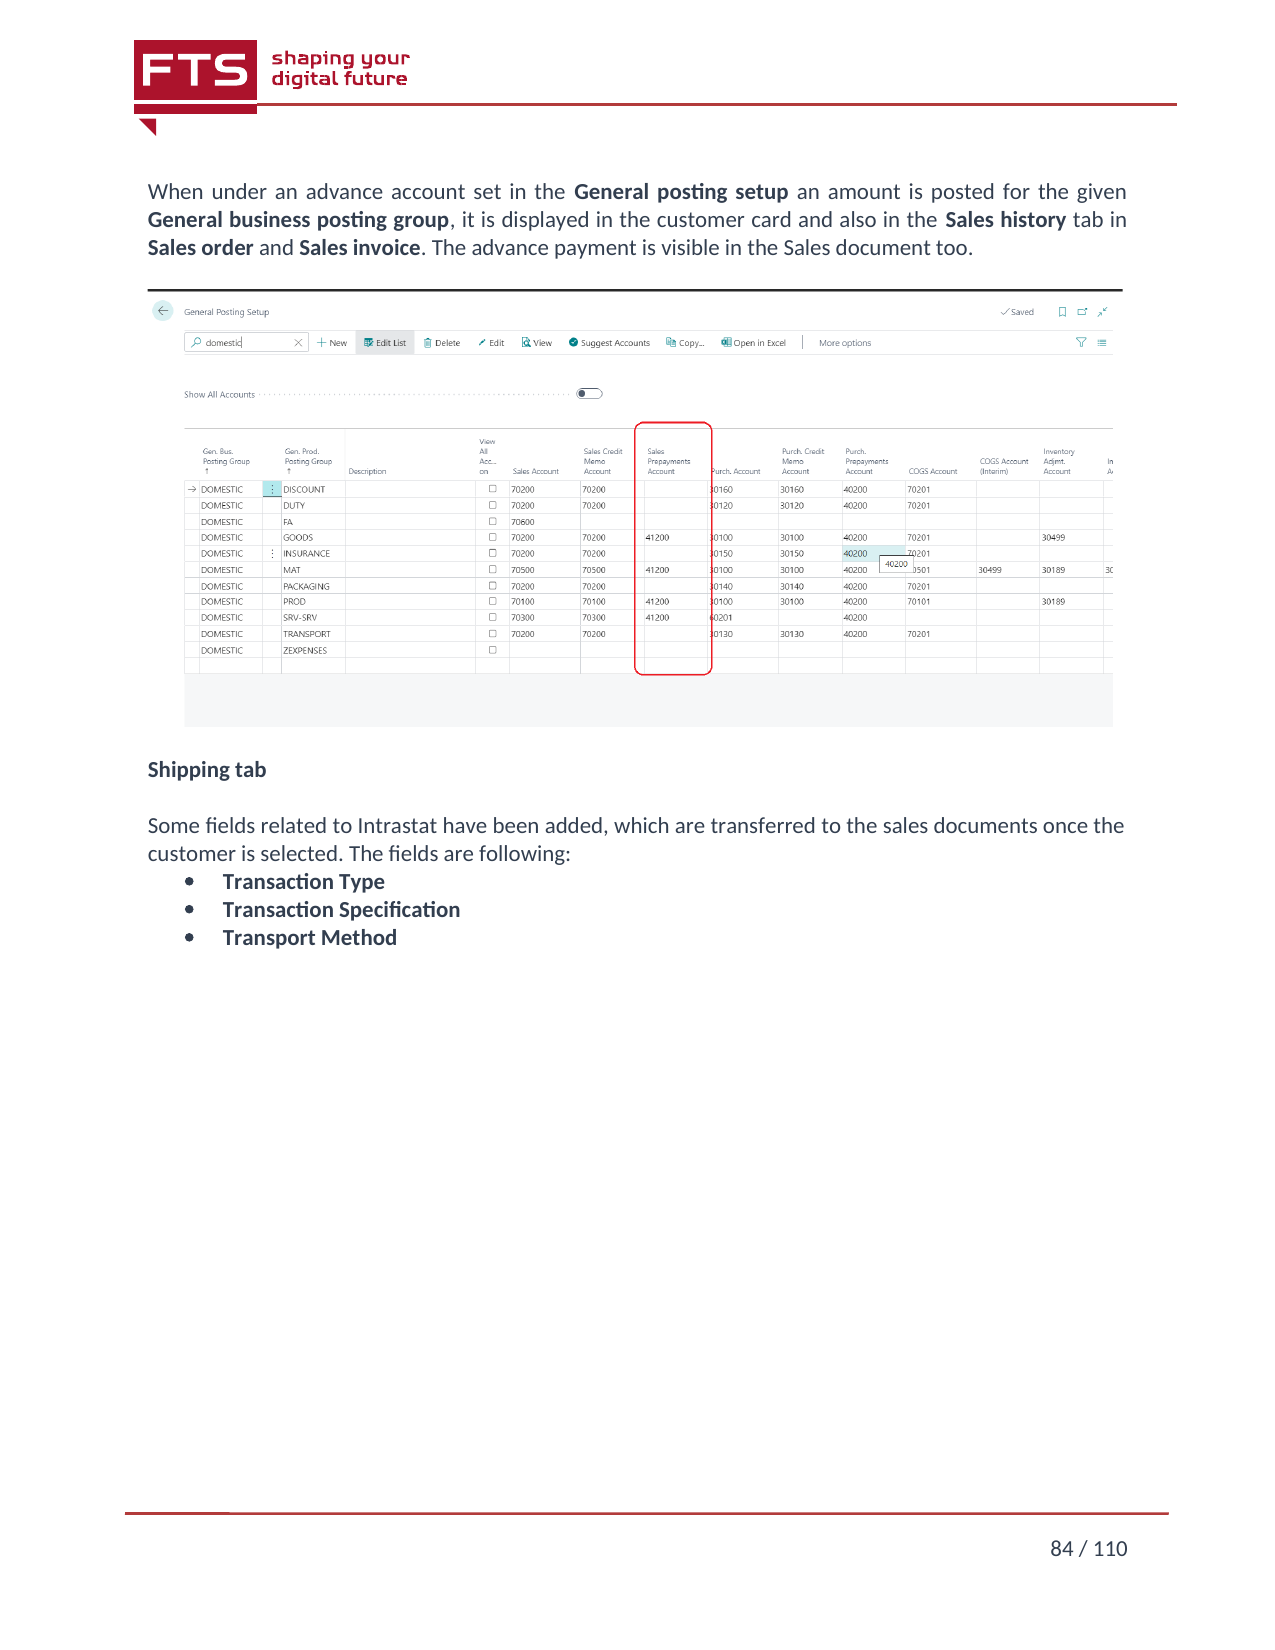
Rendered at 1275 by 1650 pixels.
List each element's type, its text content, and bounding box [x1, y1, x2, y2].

text Shipping tab [148, 755, 1127, 783]
text When under an advance account set in the General posting setup an amount is posted for the given General business posting group, it is displayed in the customer card and also in the Sales history tab in Sales order and Sales invoice. The advance payment is visible in the Sales document too. [148, 177, 1127, 261]
list Transaction Type [185, 867, 1127, 895]
list Transaction Specification [185, 895, 1127, 923]
list Transport Method [185, 923, 1127, 951]
picture [147, 289, 1123, 727]
text Some fields related to Intrastat have been added, which are transferred to the sales documents once the customer is selected. The fields are following: [148, 811, 1127, 867]
